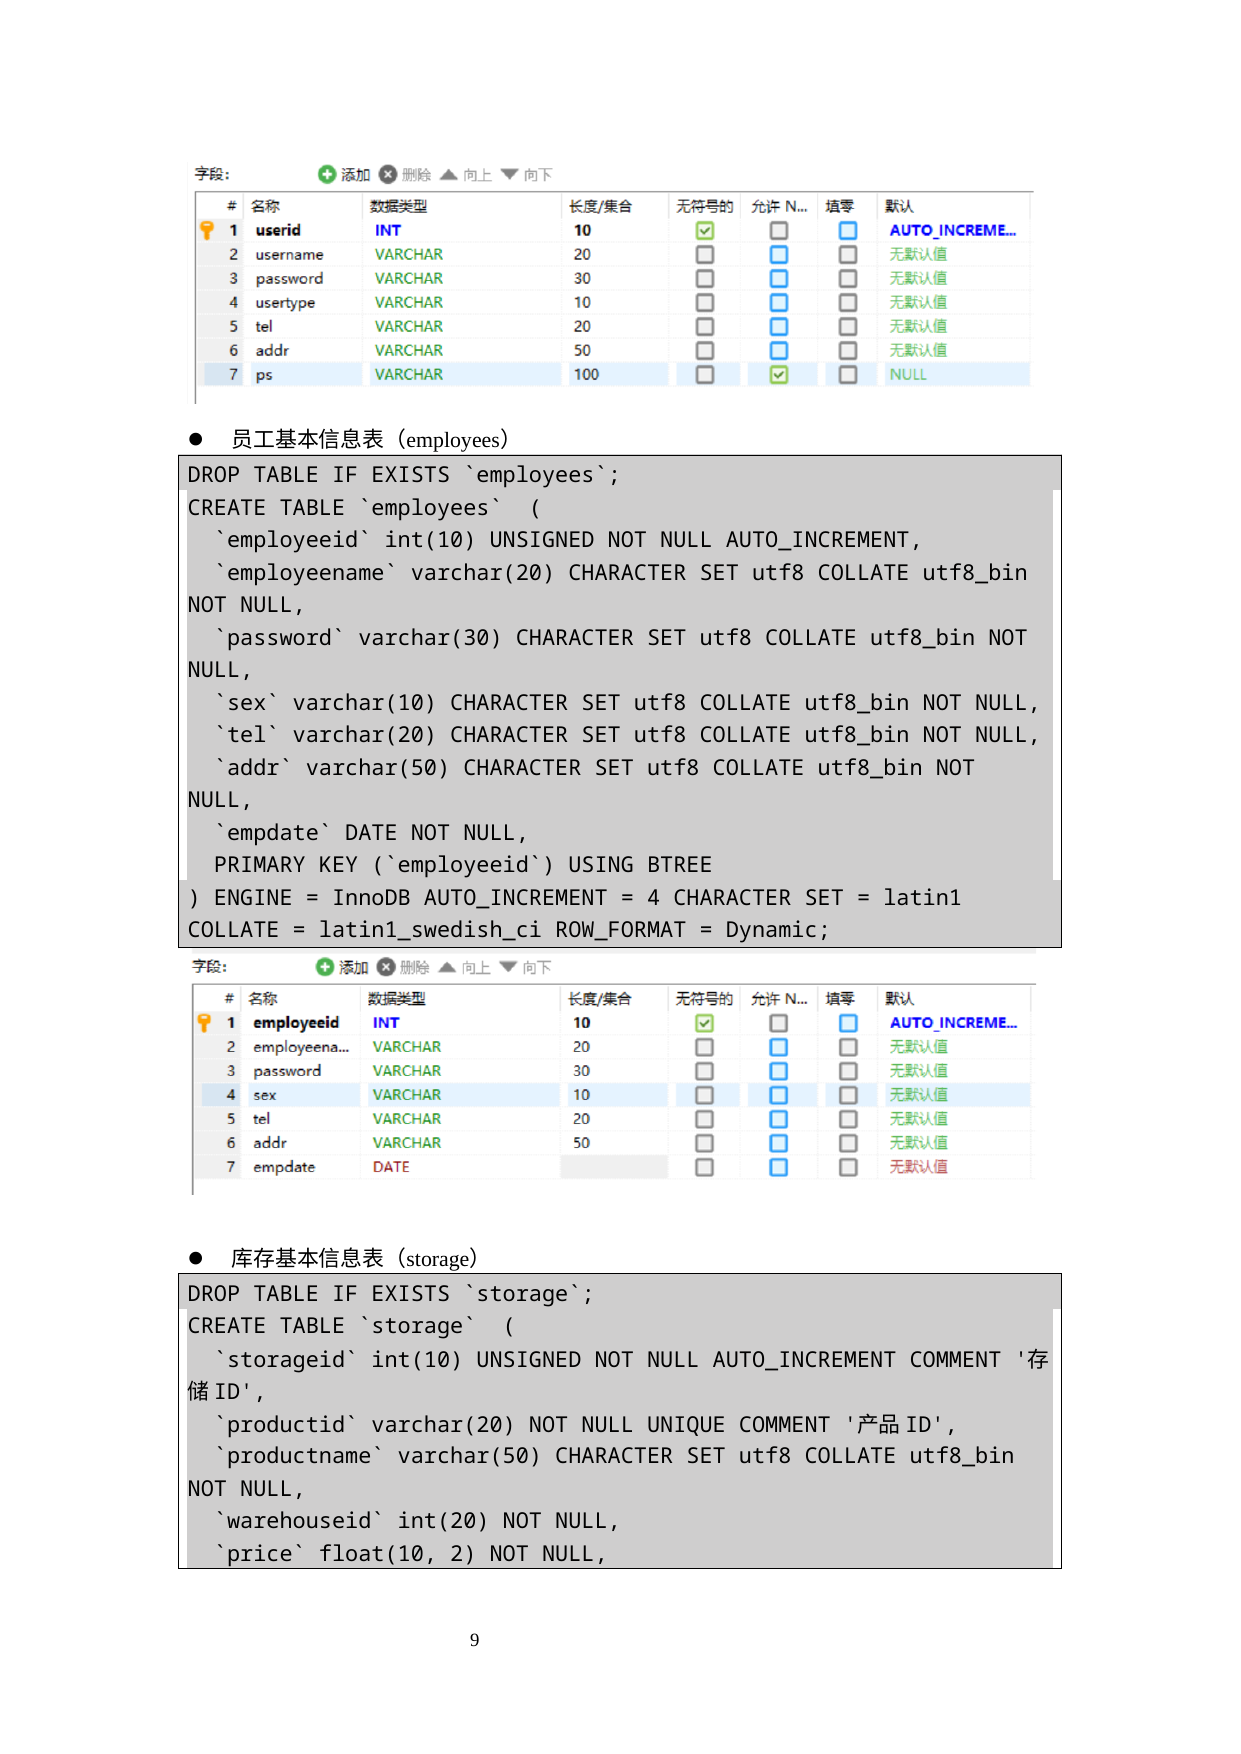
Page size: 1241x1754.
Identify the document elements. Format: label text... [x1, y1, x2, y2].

text `employeeid` int(10) UNSIGNED NOT NULL AUTO_INCREMENT, [187, 523, 1053, 555]
text `productname` varchar(50) CHARACTER SET utf8 COLLATE utf8_bin NOT NULL, [187, 1439, 1053, 1504]
text DROP TABLE IF EXISTS `employees`; [179, 456, 1061, 490]
text PRIMARY KEY (`employeeid`) USING BTREE [187, 848, 1053, 877]
list 库存基本信息表（storage） [187, 1241, 1053, 1273]
text CREATE TABLE `storage` ( [187, 1309, 1053, 1341]
text `sex` varchar(10) CHARACTER SET utf8 COLLATE utf8_bin NOT NULL, [187, 685, 1053, 718]
text `storageid` int(10) UNSIGNED NOT NULL AUTO_INCREMENT COMMENT '存储ID', [187, 1341, 1053, 1406]
picture [187, 162, 1034, 404]
picture [187, 948, 1037, 1195]
text `warehouseid` int(20) NOT NULL, [187, 1504, 1053, 1536]
text CREATE TABLE `employees` ( [187, 490, 1053, 523]
text `password` varchar(30) CHARACTER SET utf8 COLLATE utf8_bin NOT NULL, [187, 620, 1053, 685]
text `addr` varchar(50) CHARACTER SET utf8 COLLATE utf8_bin NOT NULL, [187, 750, 1053, 815]
list 员工基本信息表（employees） [187, 422, 1053, 454]
text DROP TABLE IF EXISTS `storage`; [179, 1274, 1061, 1309]
text `productid` varchar(20) NOT NULL UNIQUE COMMENT '产品ID', [187, 1406, 1053, 1439]
text ) ENGINE = InnoDB AUTO_INCREMENT = 4 CHARACTER SET = latin1 COLLATE = latin1_swedish_ci ROW_FORMAT = Dynamic; [179, 877, 1061, 947]
text `employeename` varchar(20) CHARACTER SET utf8 COLLATE utf8_bin NOT NULL, [187, 555, 1053, 620]
text `price` float(10, 2) NOT NULL, [187, 1536, 1053, 1568]
text `empdate` DATE NOT NULL, [187, 815, 1053, 848]
text `tel` varchar(20) CHARACTER SET utf8 COLLATE utf8_bin NOT NULL, [187, 718, 1053, 750]
